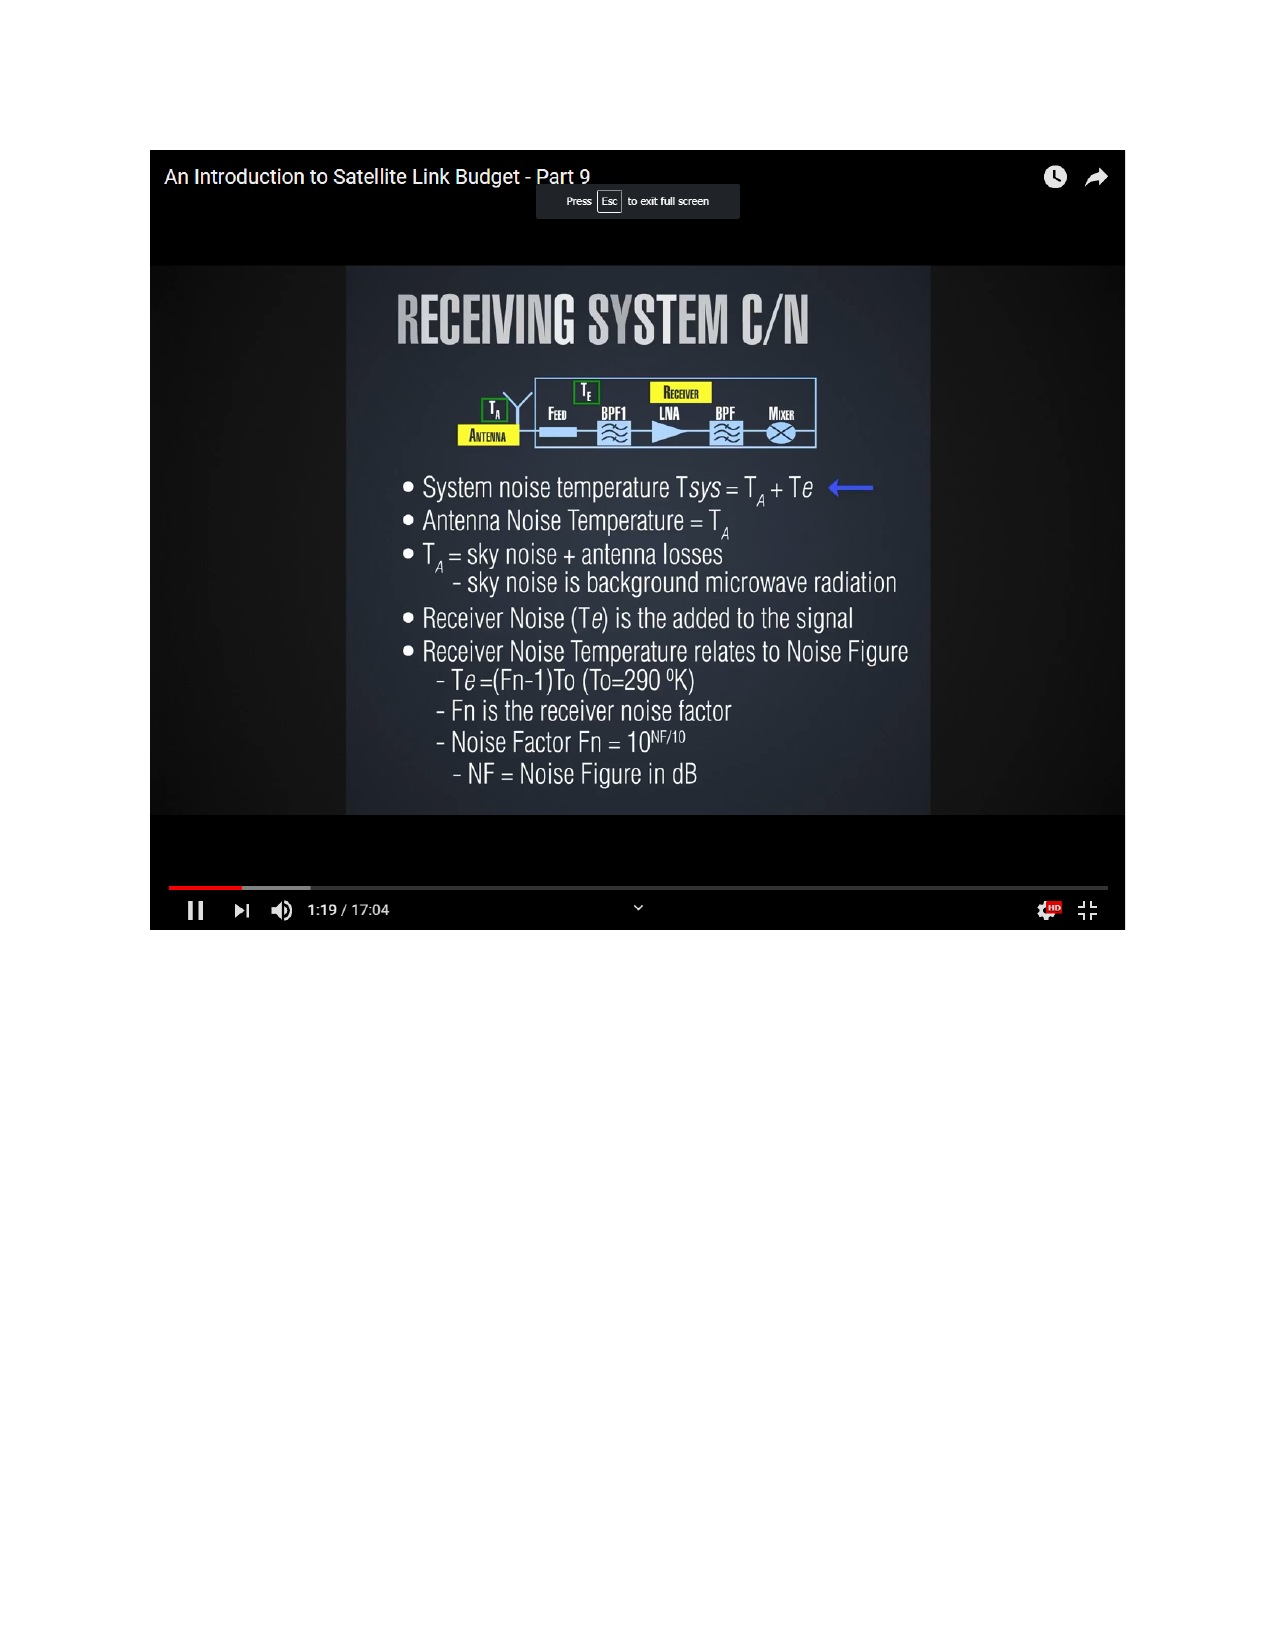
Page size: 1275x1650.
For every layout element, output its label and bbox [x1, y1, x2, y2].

picture [150, 150, 1125, 930]
